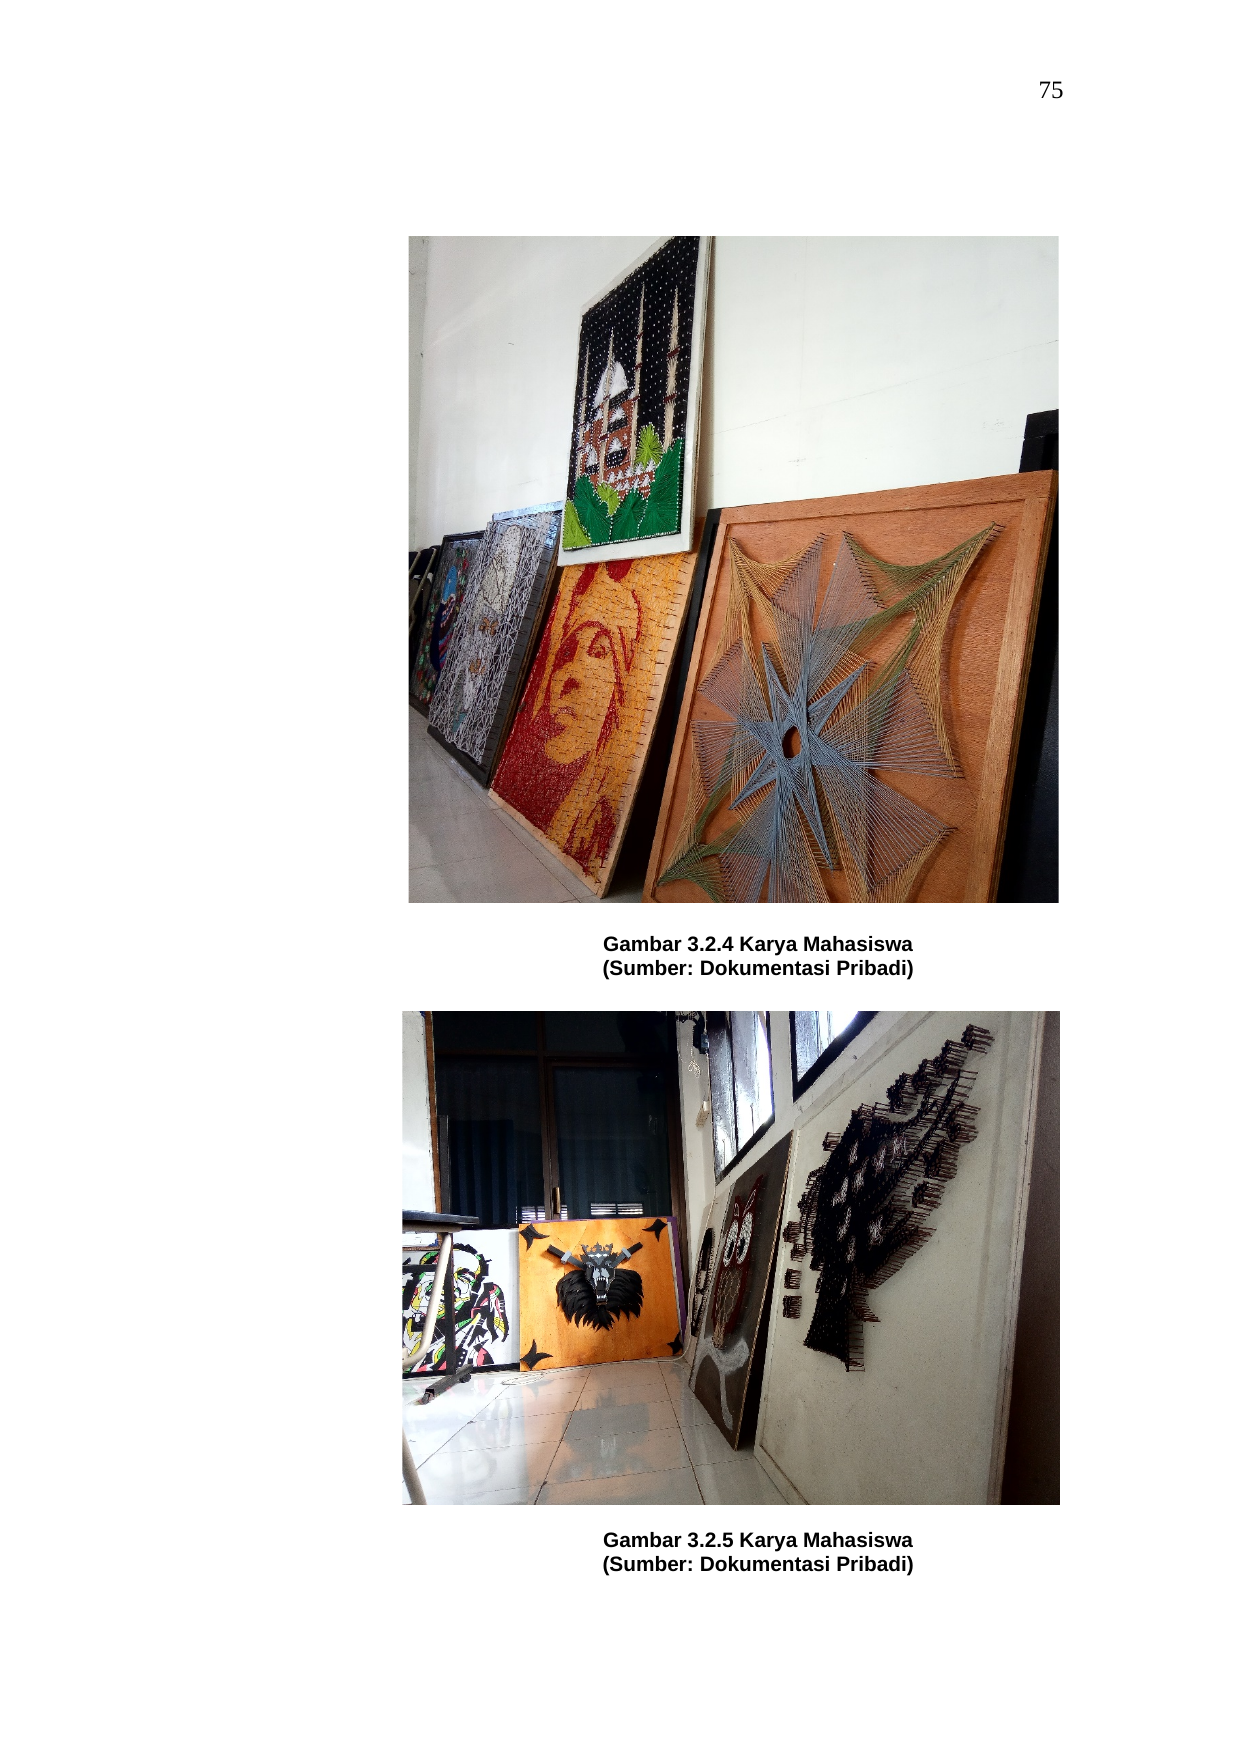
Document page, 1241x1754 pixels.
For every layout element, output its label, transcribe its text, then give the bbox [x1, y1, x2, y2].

picture [402, 1011, 1060, 1505]
list (Sumber: Dokumentasi Pribadi) [453, 955, 1063, 979]
list (Sumber: Dokumentasi Pribadi) [453, 1552, 1063, 1576]
list Gambar 3.2.4 Karya Mahasiswa [453, 931, 1063, 955]
picture [408, 236, 1059, 903]
list Gambar 3.2.5 Karya Mahasiswa [453, 1528, 1063, 1552]
